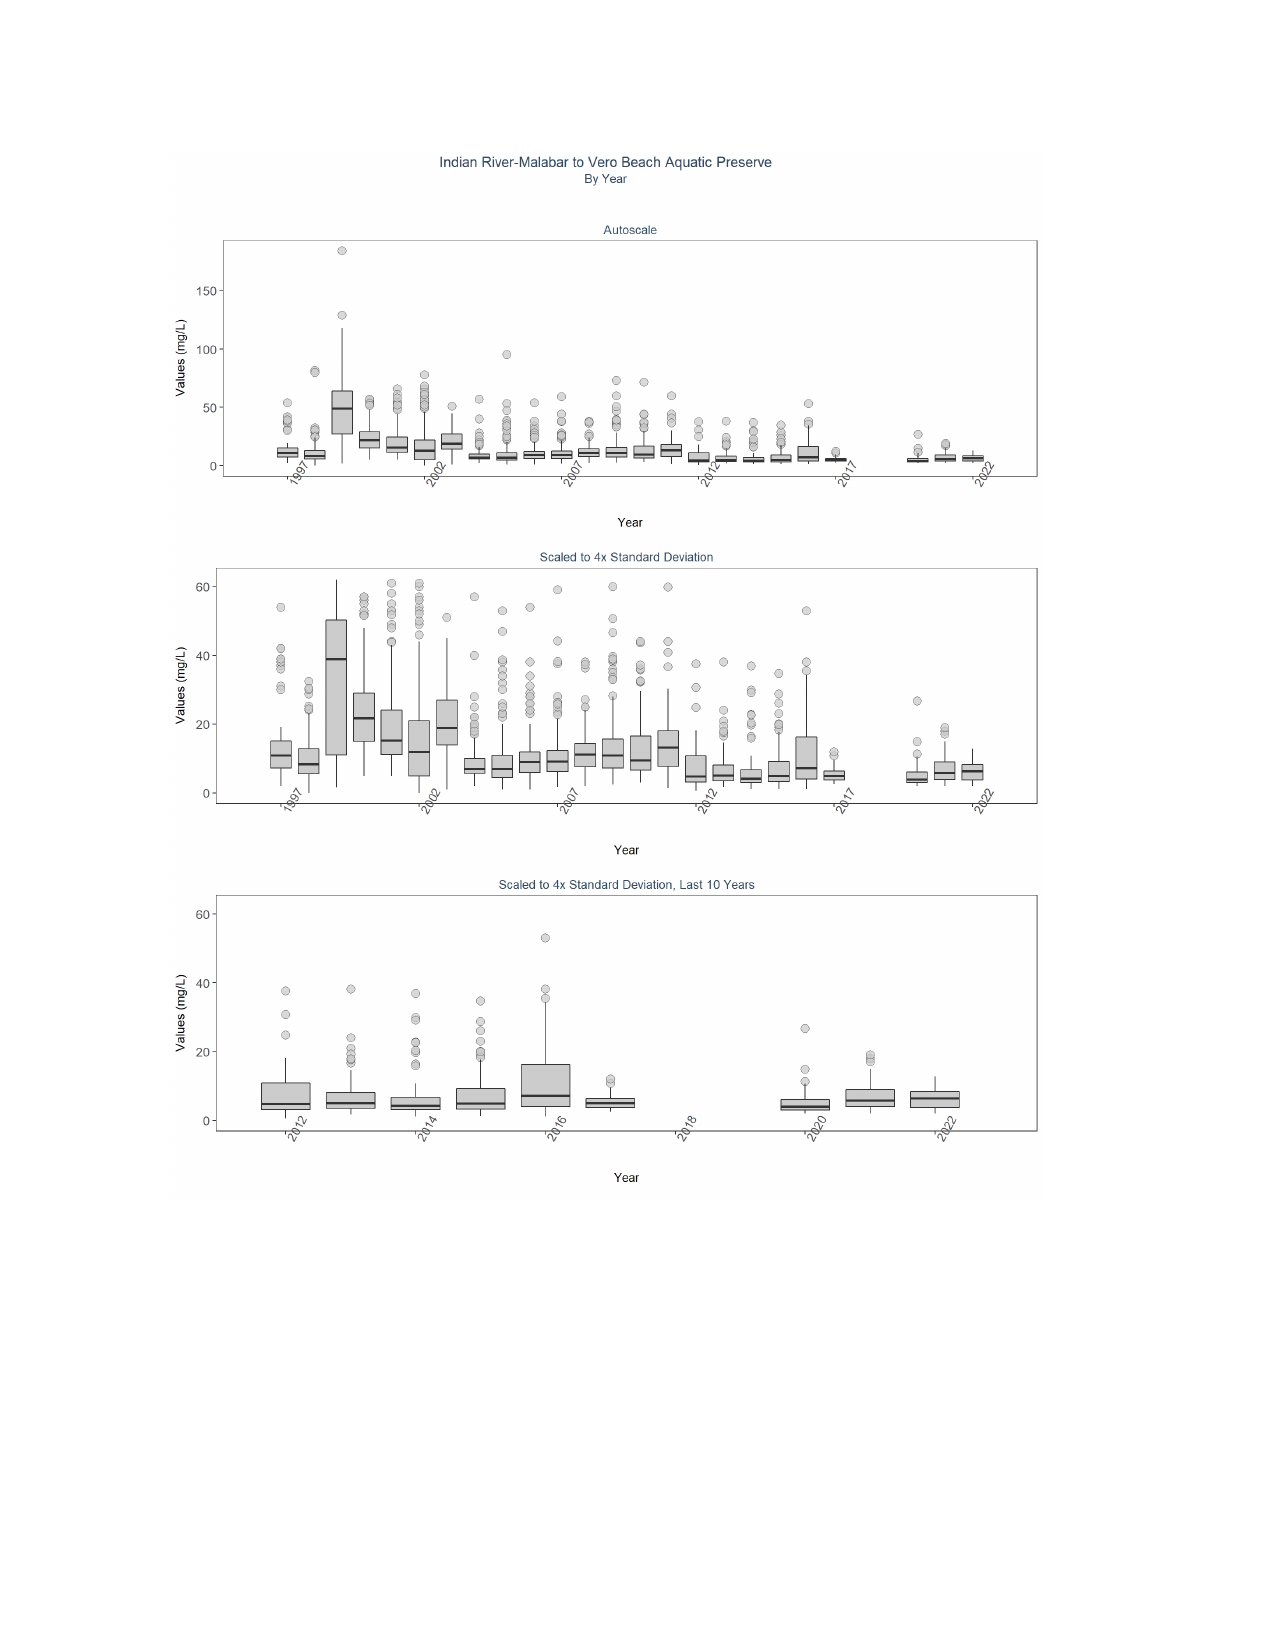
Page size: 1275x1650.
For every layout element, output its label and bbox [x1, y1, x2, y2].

picture [168, 150, 1044, 1200]
